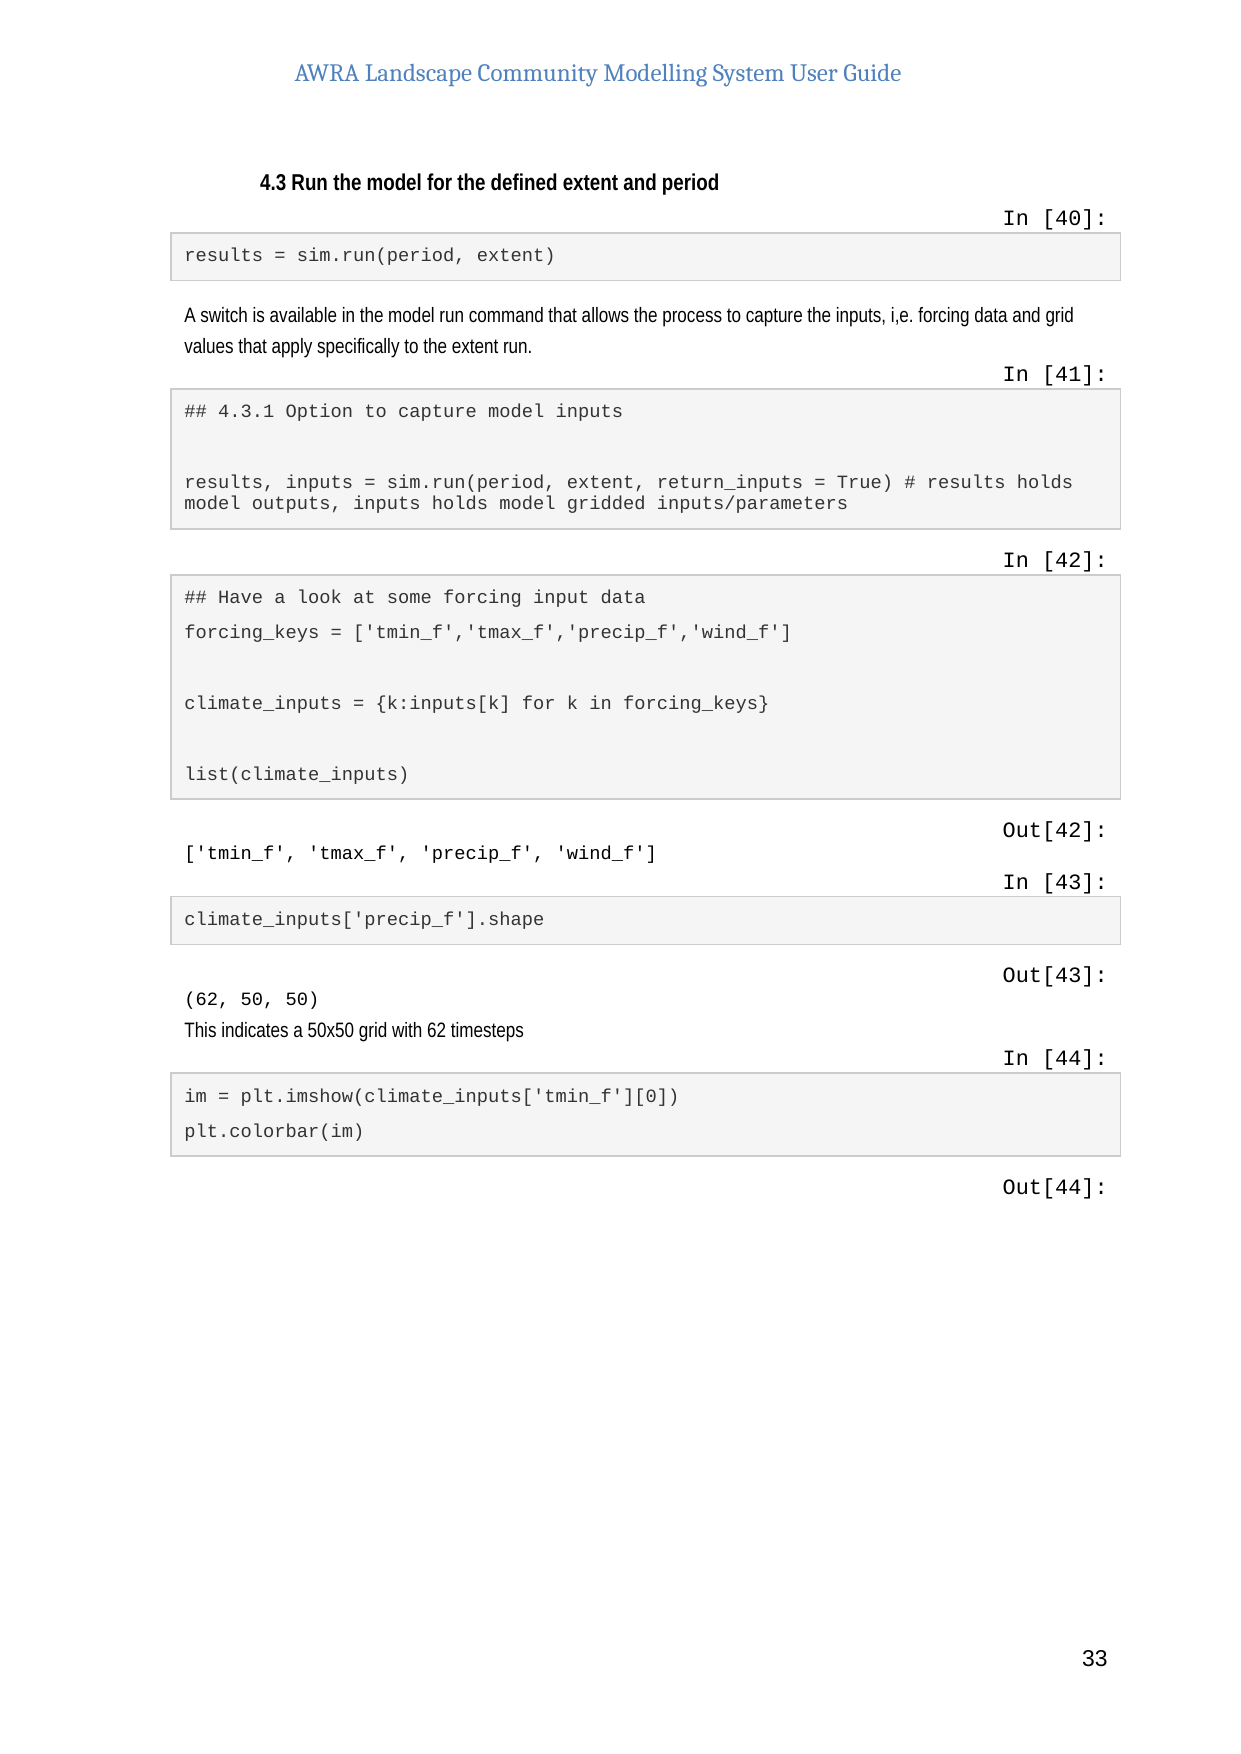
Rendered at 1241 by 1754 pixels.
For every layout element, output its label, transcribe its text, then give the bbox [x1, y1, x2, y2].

text results = sim.run(period, extent) [172, 234, 1120, 280]
text list(climate_inputs) [172, 750, 1120, 798]
text Out[43]: [184, 959, 1107, 989]
text Out[42]: [184, 814, 1107, 844]
text ## Have a look at some forcing input data [172, 576, 1120, 609]
text ## 4.3.1 Option to capture model inputs [172, 390, 1120, 423]
text results, inputs = sim.run(period, extent, return_inputs = True) # results holds model outputs, inputs holds model gridded inputs/parameters [172, 459, 1120, 528]
text Out[44]: [184, 1171, 1107, 1201]
text In [42]: [184, 543, 1107, 574]
text A switch is available in the model run command that allows the process to capture the inputs, i,e. forcing data and grid values that apply specifically to the extent run. [184, 295, 1107, 358]
subtitle 4.3 Run the model for the defined extent and period [209, 169, 1107, 195]
text climate_inputs['precip_f'].shape [172, 897, 1120, 944]
text ['tmin_f', 'tmax_f', 'precip_f', 'wind_f'] [184, 844, 1107, 865]
text forcing_keys = ['tmin_f','tmax_f','precip_f','wind_f'] [172, 609, 1120, 644]
text In [44]: [184, 1042, 1107, 1072]
text This indicates a 50x50 grid with 62 timesteps [184, 1011, 1107, 1042]
text In [40]: [89, 202, 1107, 232]
text (62, 50, 50) [184, 989, 1107, 1011]
text In [41]: [184, 358, 1107, 388]
text In [43]: [184, 865, 1107, 896]
text im = plt.imshow(climate_inputs['tmin_f'][0]) [172, 1074, 1120, 1108]
text plt.colorbar(im) [172, 1108, 1120, 1155]
text climate_inputs = {k:inputs[k] for k in forcing_keys} [172, 680, 1120, 715]
